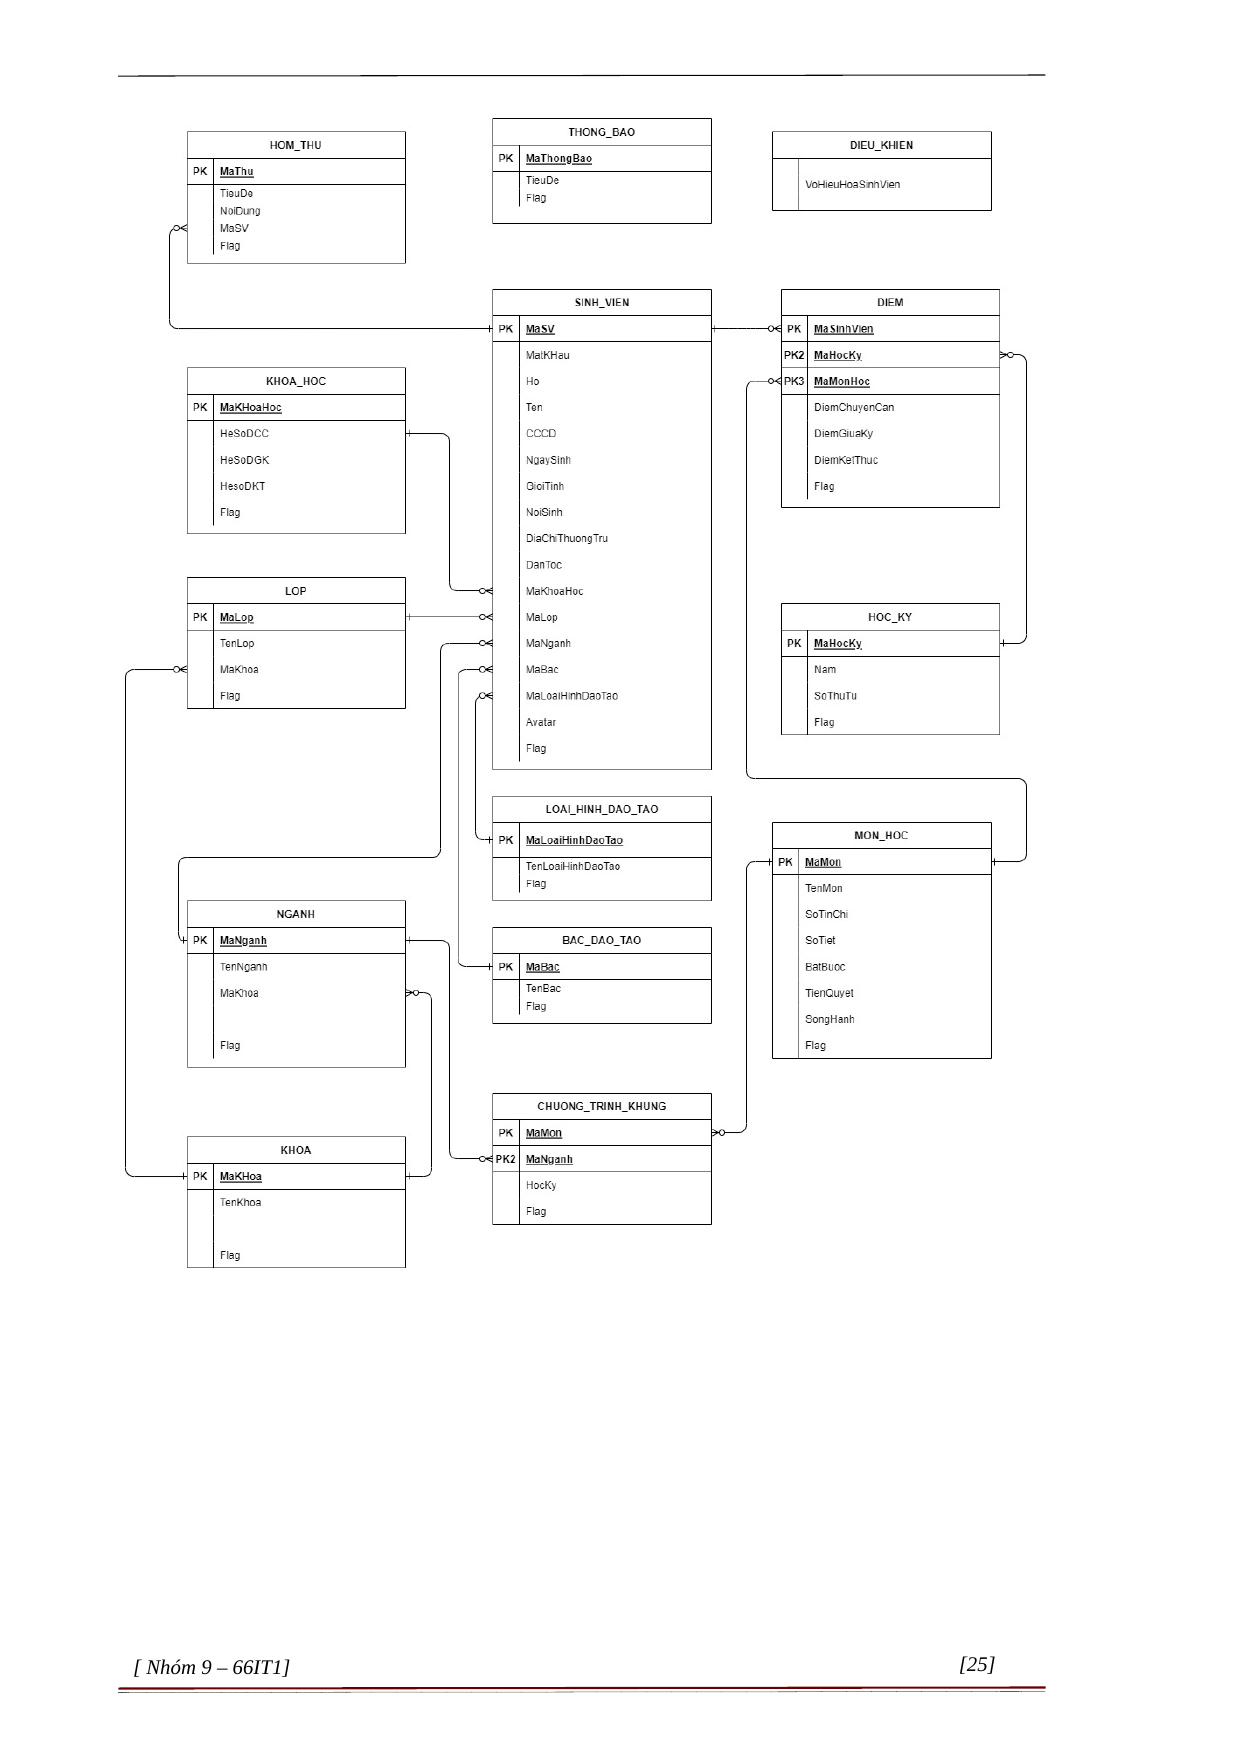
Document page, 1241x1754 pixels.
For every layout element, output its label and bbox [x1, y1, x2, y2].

picture [118, 118, 1034, 1268]
